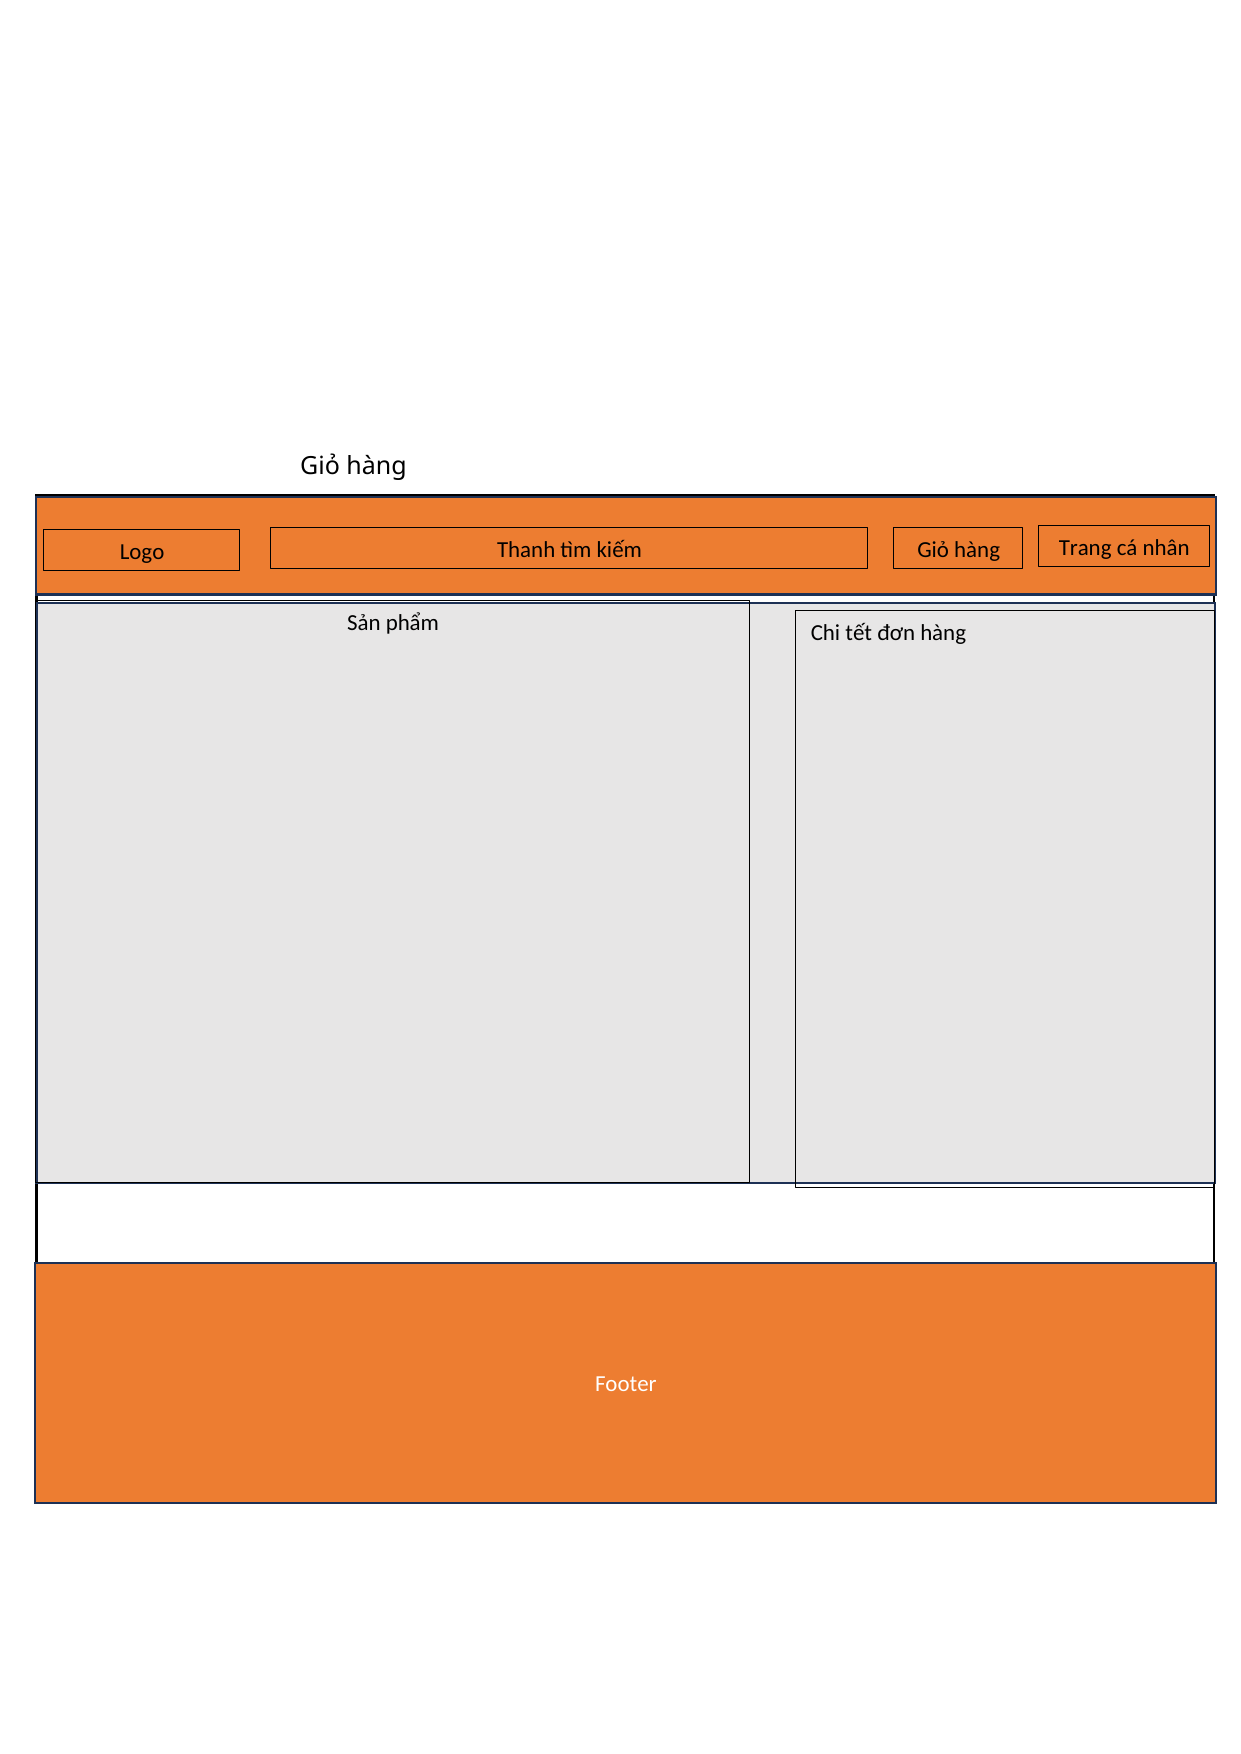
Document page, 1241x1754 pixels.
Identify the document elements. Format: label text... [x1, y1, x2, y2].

list Giỏ hàng [300, 447, 1090, 481]
